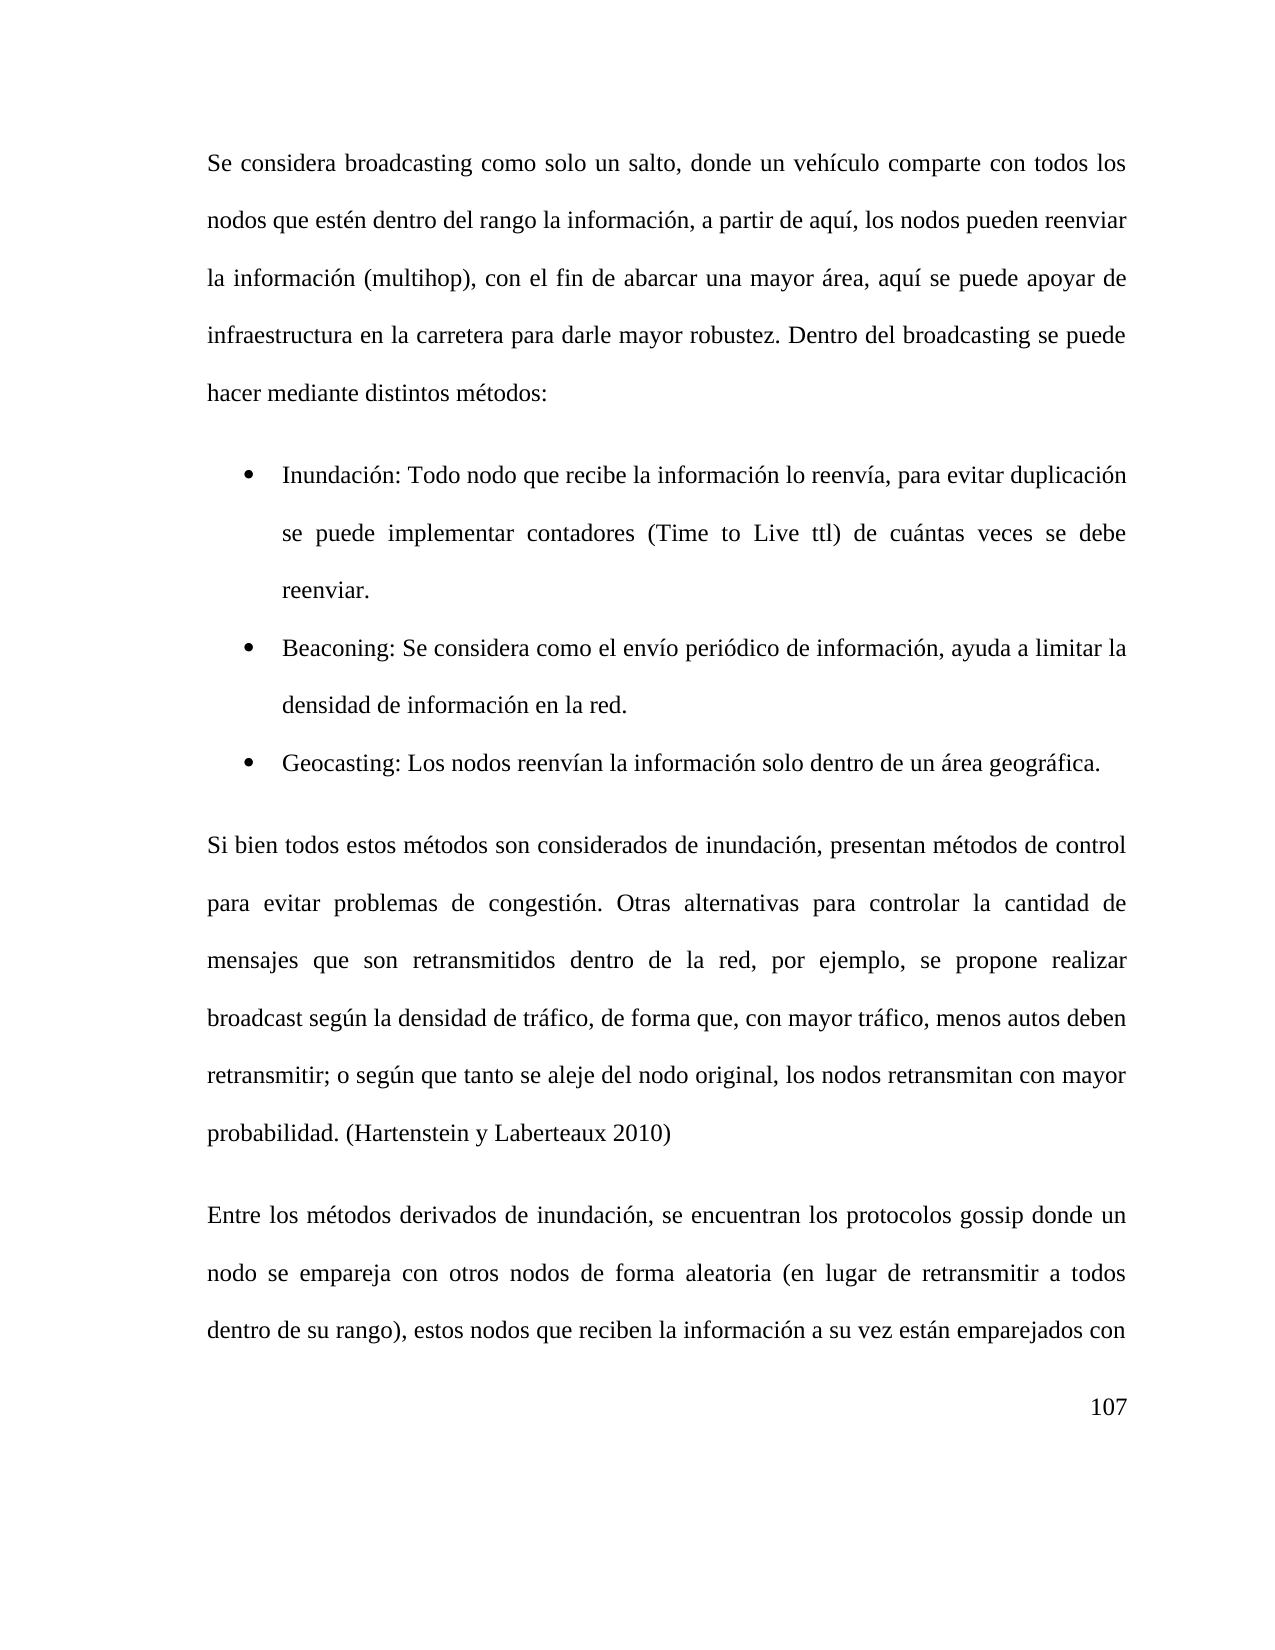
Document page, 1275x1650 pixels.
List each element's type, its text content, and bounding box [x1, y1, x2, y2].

list Beaconing: Se considera como el envío periódico de información, ayuda a limitar la densidad de información en la red. [244, 633, 1127, 719]
list Geocasting: Los nodos reenvían la información solo dentro de un área geográfica. [244, 748, 1127, 776]
text Si bien todos estos métodos son considerados de inundación, presentan métodos de control para evitar problemas de congestión. Otras alternativas para controlar la cantidad de mensajes que son retransmitidos dentro de la red, por ejemplo, se propone realizar broadcast según la densidad de tráfico, de forma que, con mayor tráfico, menos autos deben retransmitir; o según que tanto se aleje del nodo original, los nodos retransmitan con mayor probabilidad. (Hartenstein y Laberteaux 2010) [207, 830, 1127, 1146]
text Se considera broadcasting como solo un salto, donde un vehículo comparte con todos los nodos que estén dentro del rango la información, a partir de aquí, los nodos pueden reenviar la información (multihop), con el fin de abarcar una mayor área, aquí se puede apoyar de infraestructura en la carretera para darle mayor robustez. Dentro del broadcasting se puede hacer mediante distintos métodos: [207, 148, 1127, 406]
list Inundación: Todo nodo que recibe la información lo reenvía, para evitar duplicación se puede implementar contadores (Time to Live ttl) de cuántas veces se debe reenviar. [244, 460, 1127, 604]
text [207, 1200, 1127, 1344]
